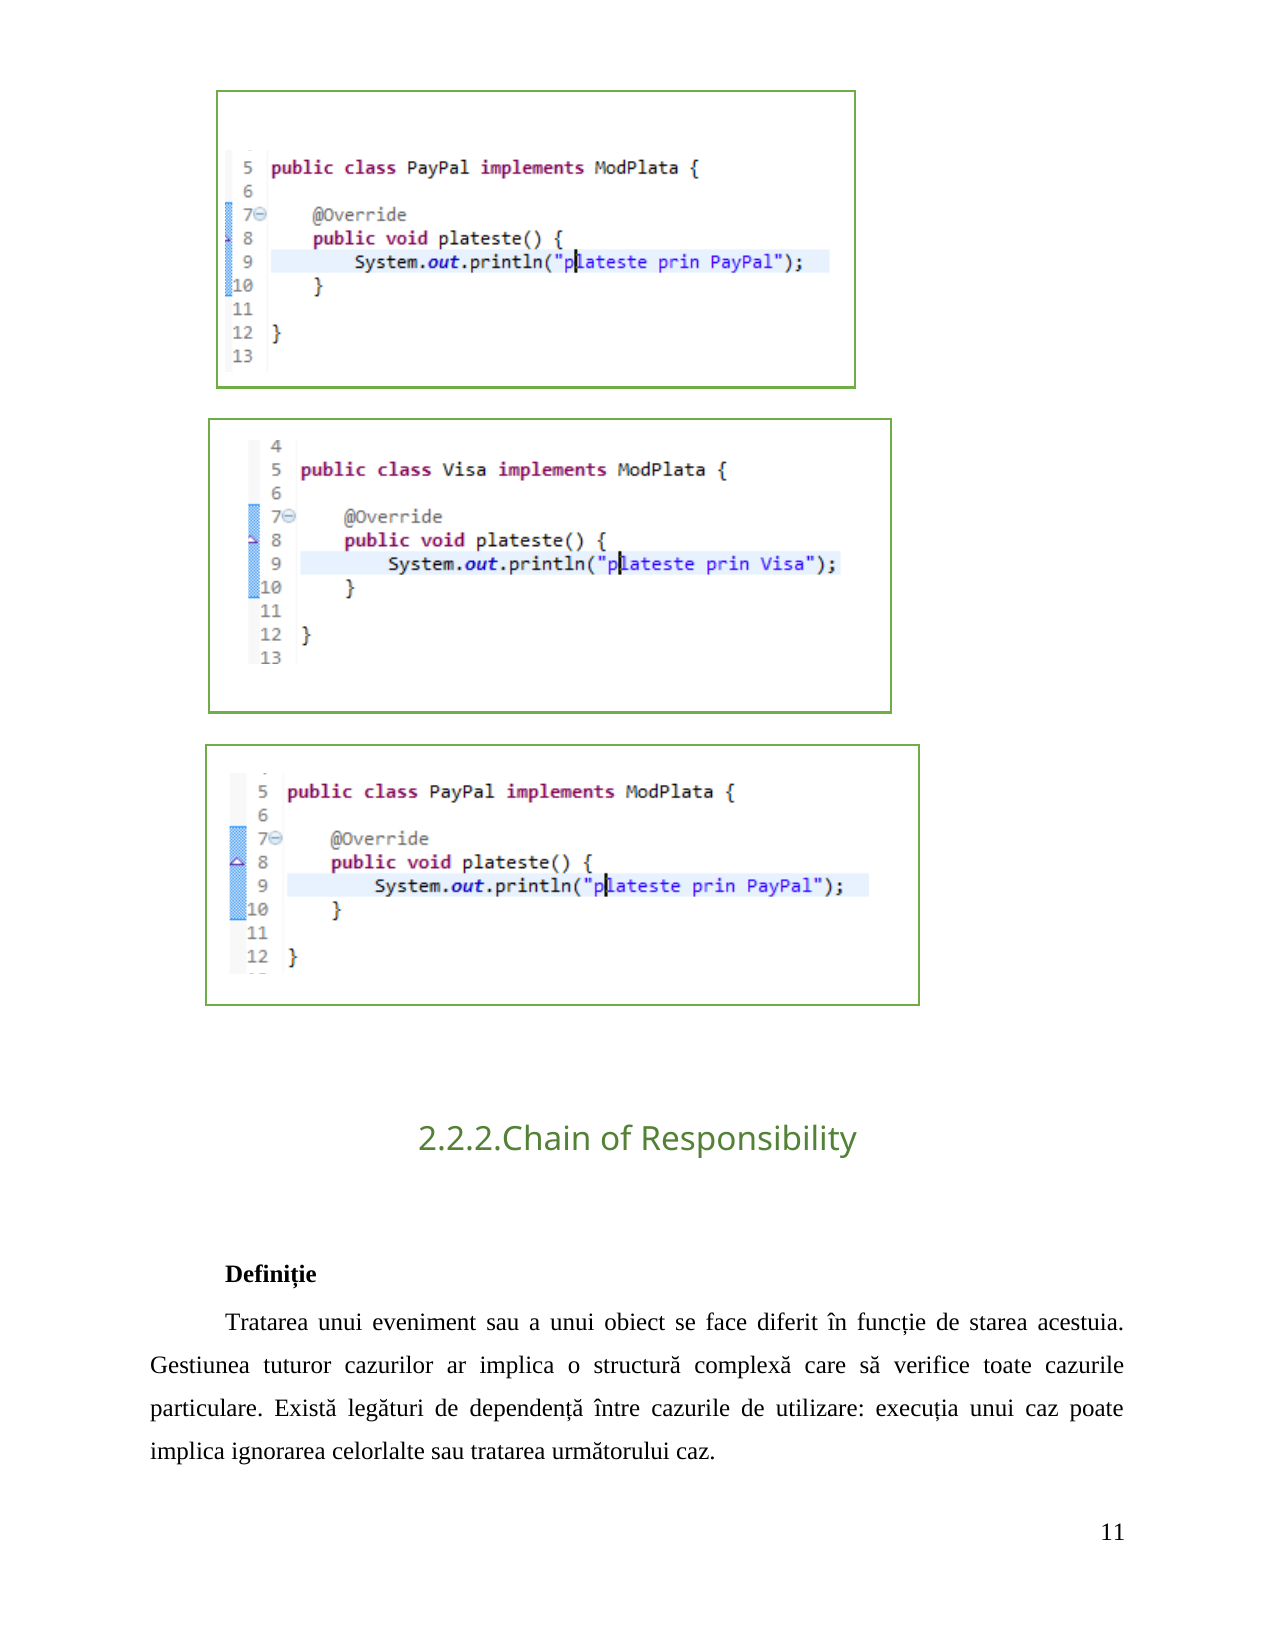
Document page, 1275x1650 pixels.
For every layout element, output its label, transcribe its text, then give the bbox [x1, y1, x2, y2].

text Definiție [150, 1259, 1125, 1288]
text Tratarea unui eveniment sau a unui obiect se face diferit în funcție de starea acestuia. Gestiunea tuturor cazurilor ar implica o structură complexă care să verifice toate cazurile particulare. Există legături de dependență între cazurile de utilizare: execuția unui caz poate implica ignorarea celorlalte sau tratarea următorului caz. [150, 1307, 1125, 1465]
picture [246, 440, 841, 663]
picture [228, 773, 868, 974]
picture [225, 150, 830, 372]
subtitle 2.2.2.Chain of Responsibility [150, 1115, 1125, 1160]
